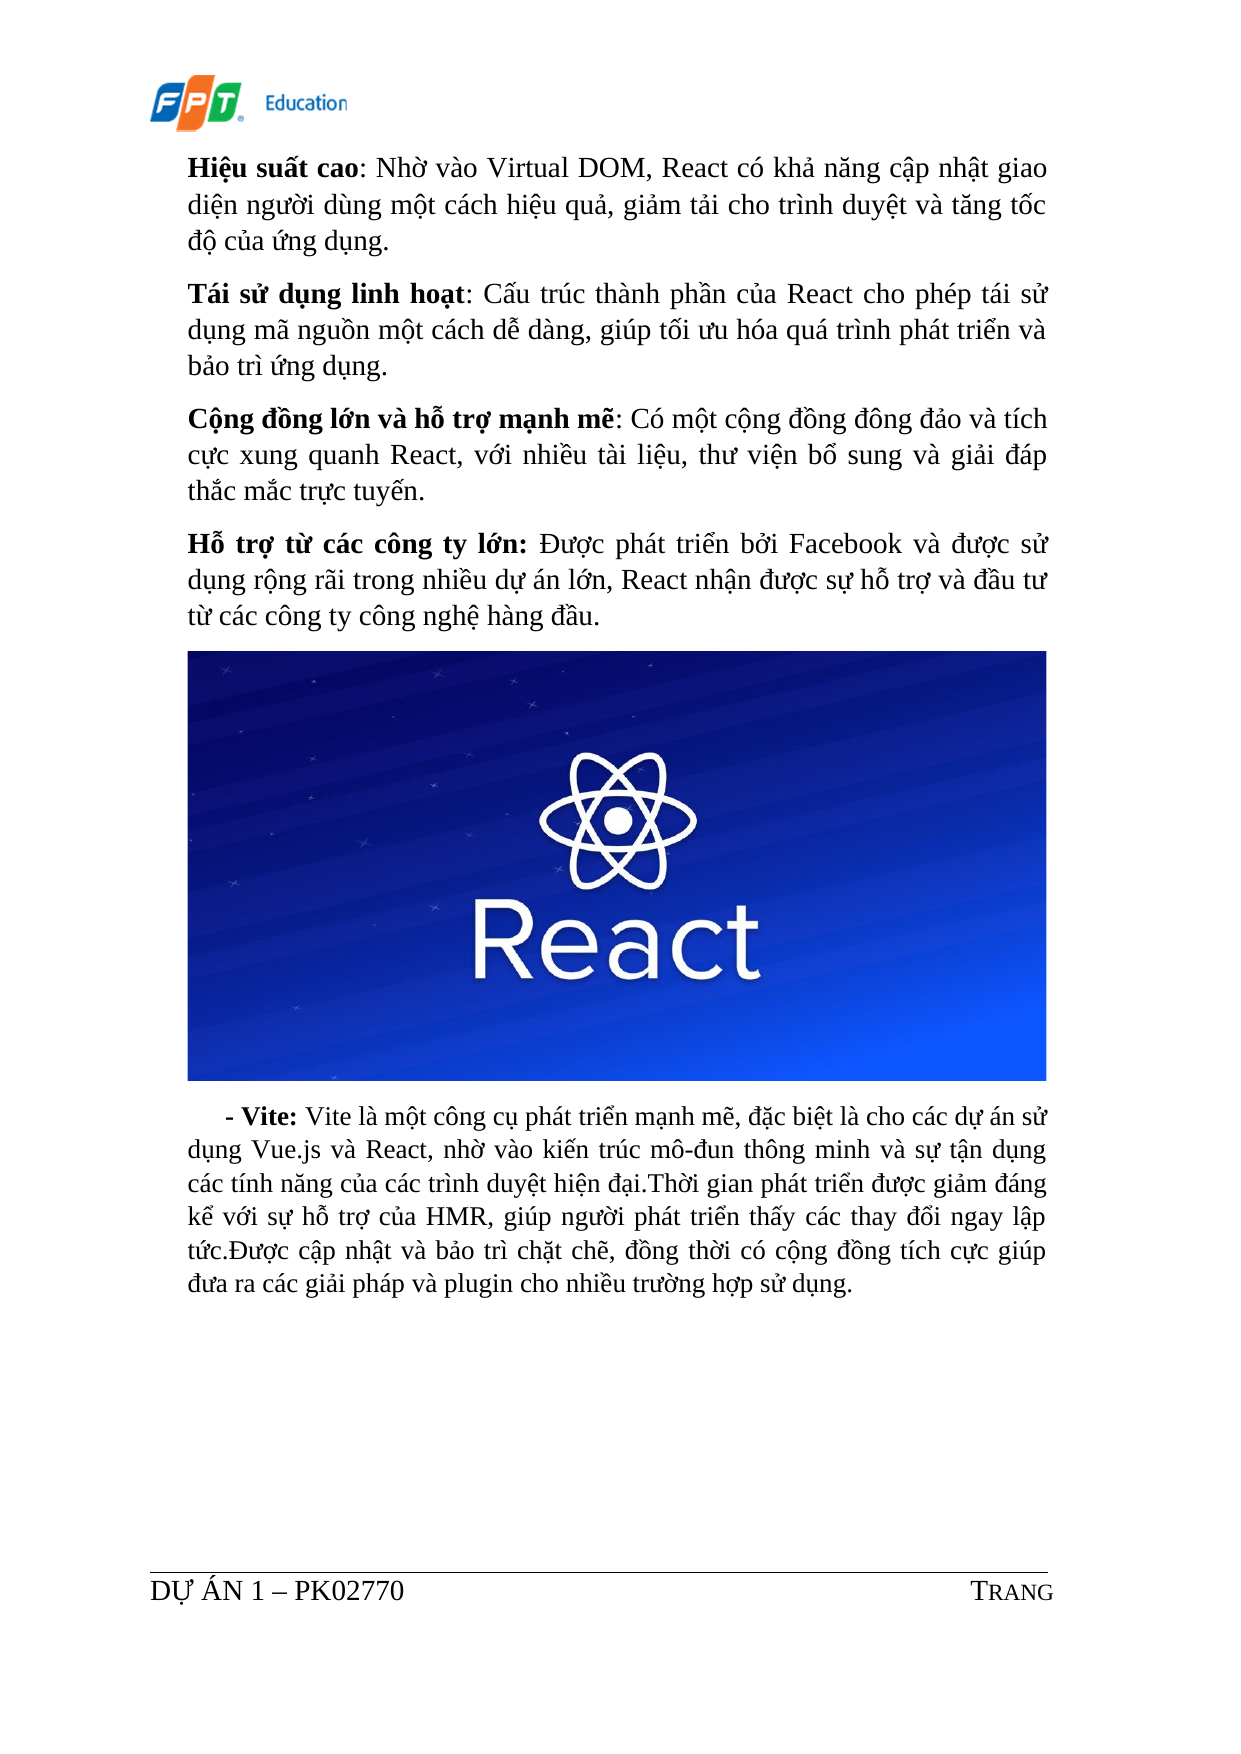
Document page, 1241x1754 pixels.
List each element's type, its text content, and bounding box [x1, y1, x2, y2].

text Hỗ trợ từ các công ty lớn: Được phát triển bởi Facebook và được sử dụng rộng rãi trong nhiều dự án lớn, React nhận được sự hỗ trợ và đầu tư từ các công ty công nghệ hàng đầu. [187, 526, 1048, 632]
text Cộng đồng lớn và hỗ trợ mạnh mẽ: Có một cộng đồng đông đảo và tích cực xung quanh React, với nhiều tài liệu, thư viện bổ sung và giải đáp thắc mắc trực tuyến. [187, 401, 1048, 507]
picture [150, 75, 347, 132]
text Tái sử dụng linh hoạt: Cấu trúc thành phần của React cho phép tái sử dụng mã nguồn một cách dễ dàng, giúp tối ưu hóa quá trình phát triển và bảo trì ứng dụng. [187, 276, 1048, 382]
picture [187, 651, 1047, 1081]
text Hiệu suất cao: Nhờ vào Virtual DOM, React có khả năng cập nhật giao diện người dùng một cách hiệu quả, giảm tải cho trình duyệt và tăng tốc độ của ứng dụng. [187, 151, 1048, 256]
text - Vite: Vite là một công cụ phát triển mạnh mẽ, đặc biệt là cho các dự án sử dụng Vue.js và React, nhờ vào kiến trúc mô-đun thông minh và sự tận dụng các tính năng của các trình duyệt hiện đại.Thời gian phát triển được giảm đáng kể với sự hỗ trợ của HMR, giúp người phát triển thấy các thay đổi ngay lập tức.Được cập nhật và bảo trì chặt chẽ, đồng thời có cộng đồng tích cực giúp đưa ra các giải pháp và plugin cho nhiều trường hợp sử dụng. [187, 1100, 1048, 1299]
